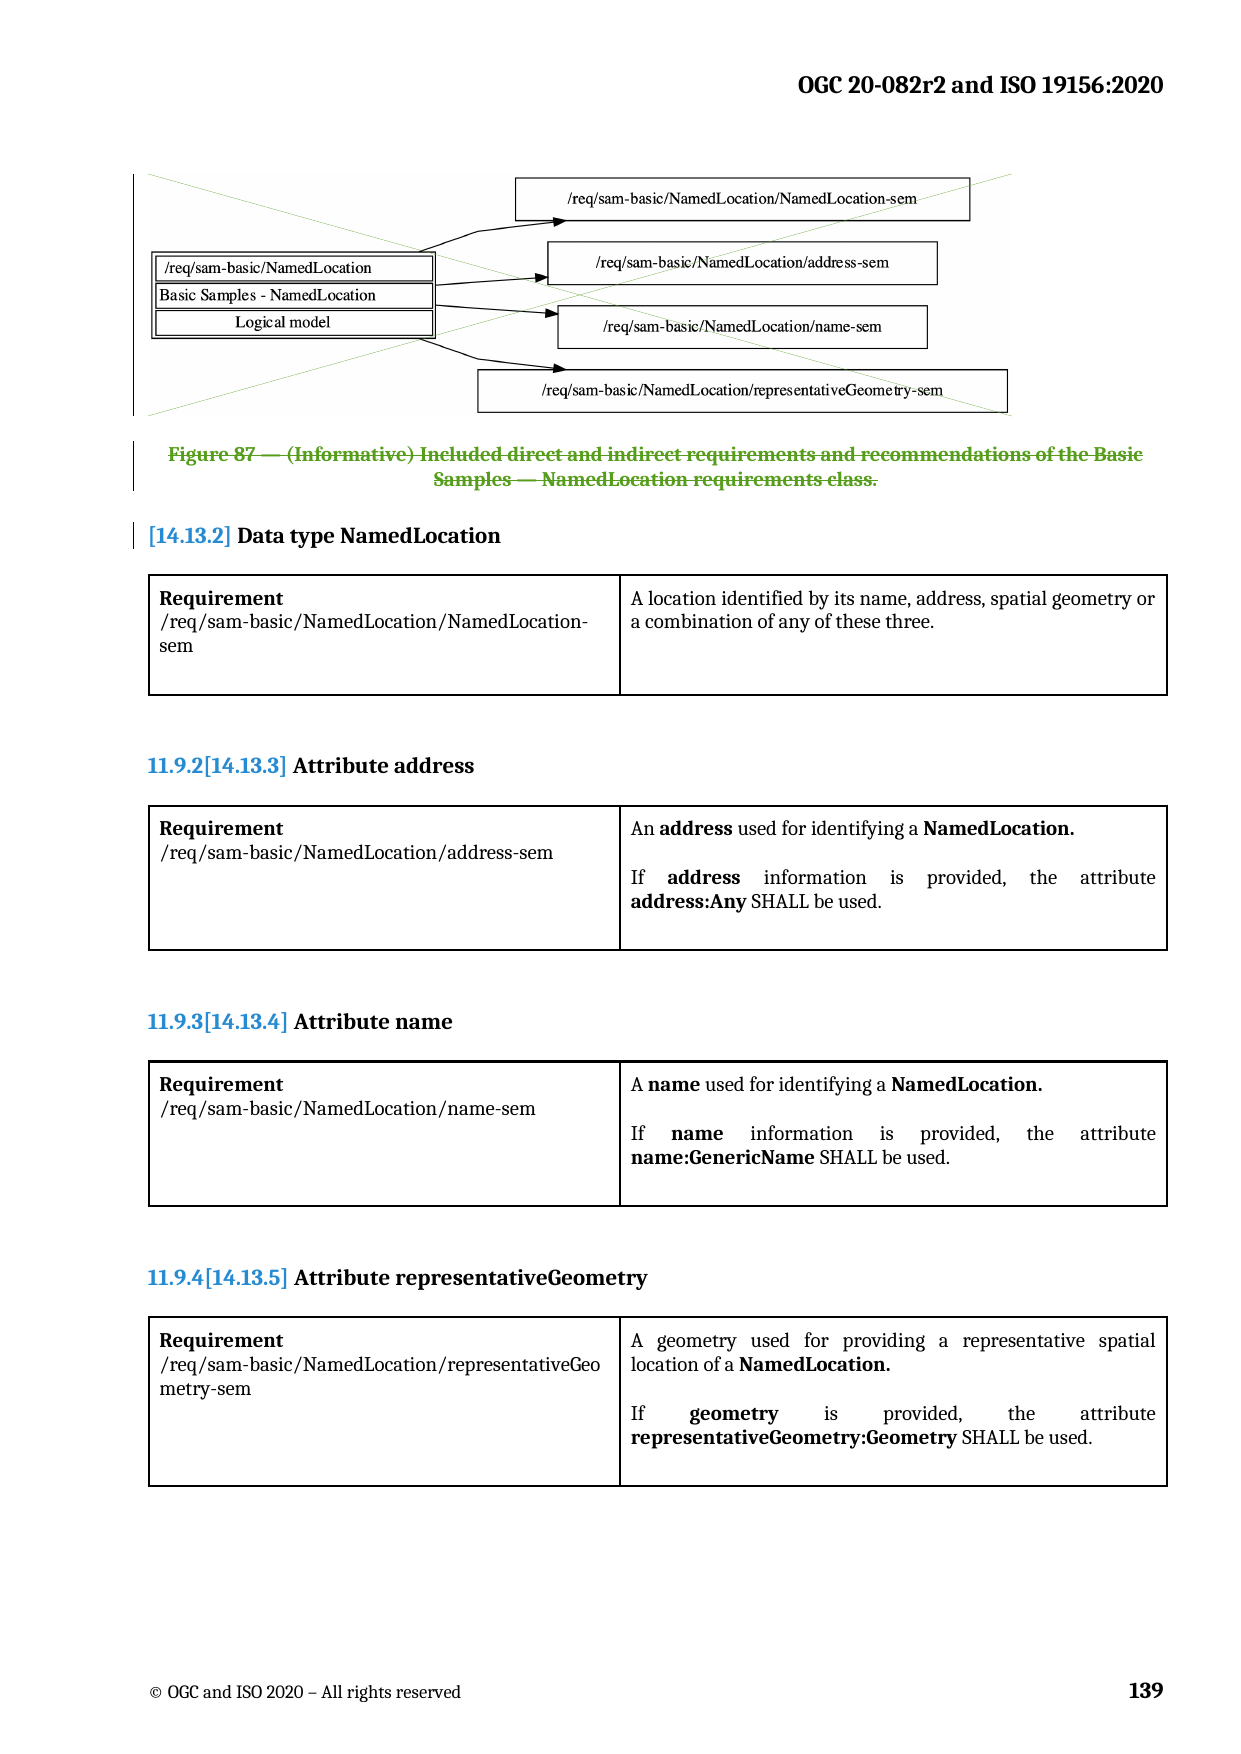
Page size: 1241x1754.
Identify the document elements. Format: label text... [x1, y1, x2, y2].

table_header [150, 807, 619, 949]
subtitle Attribute representativeGeometry [148, 1265, 1163, 1291]
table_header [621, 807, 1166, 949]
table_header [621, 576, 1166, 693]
picture [149, 173, 1010, 294]
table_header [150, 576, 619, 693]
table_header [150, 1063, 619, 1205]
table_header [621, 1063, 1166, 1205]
picture [584, 175, 1012, 415]
picture [147, 175, 575, 415]
subtitle Attribute name [148, 1009, 1163, 1035]
subtitle Attribute address [148, 753, 1163, 779]
picture [149, 296, 1011, 417]
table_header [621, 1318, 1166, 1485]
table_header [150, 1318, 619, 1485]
subtitle Data type NamedLocation [148, 522, 1163, 549]
